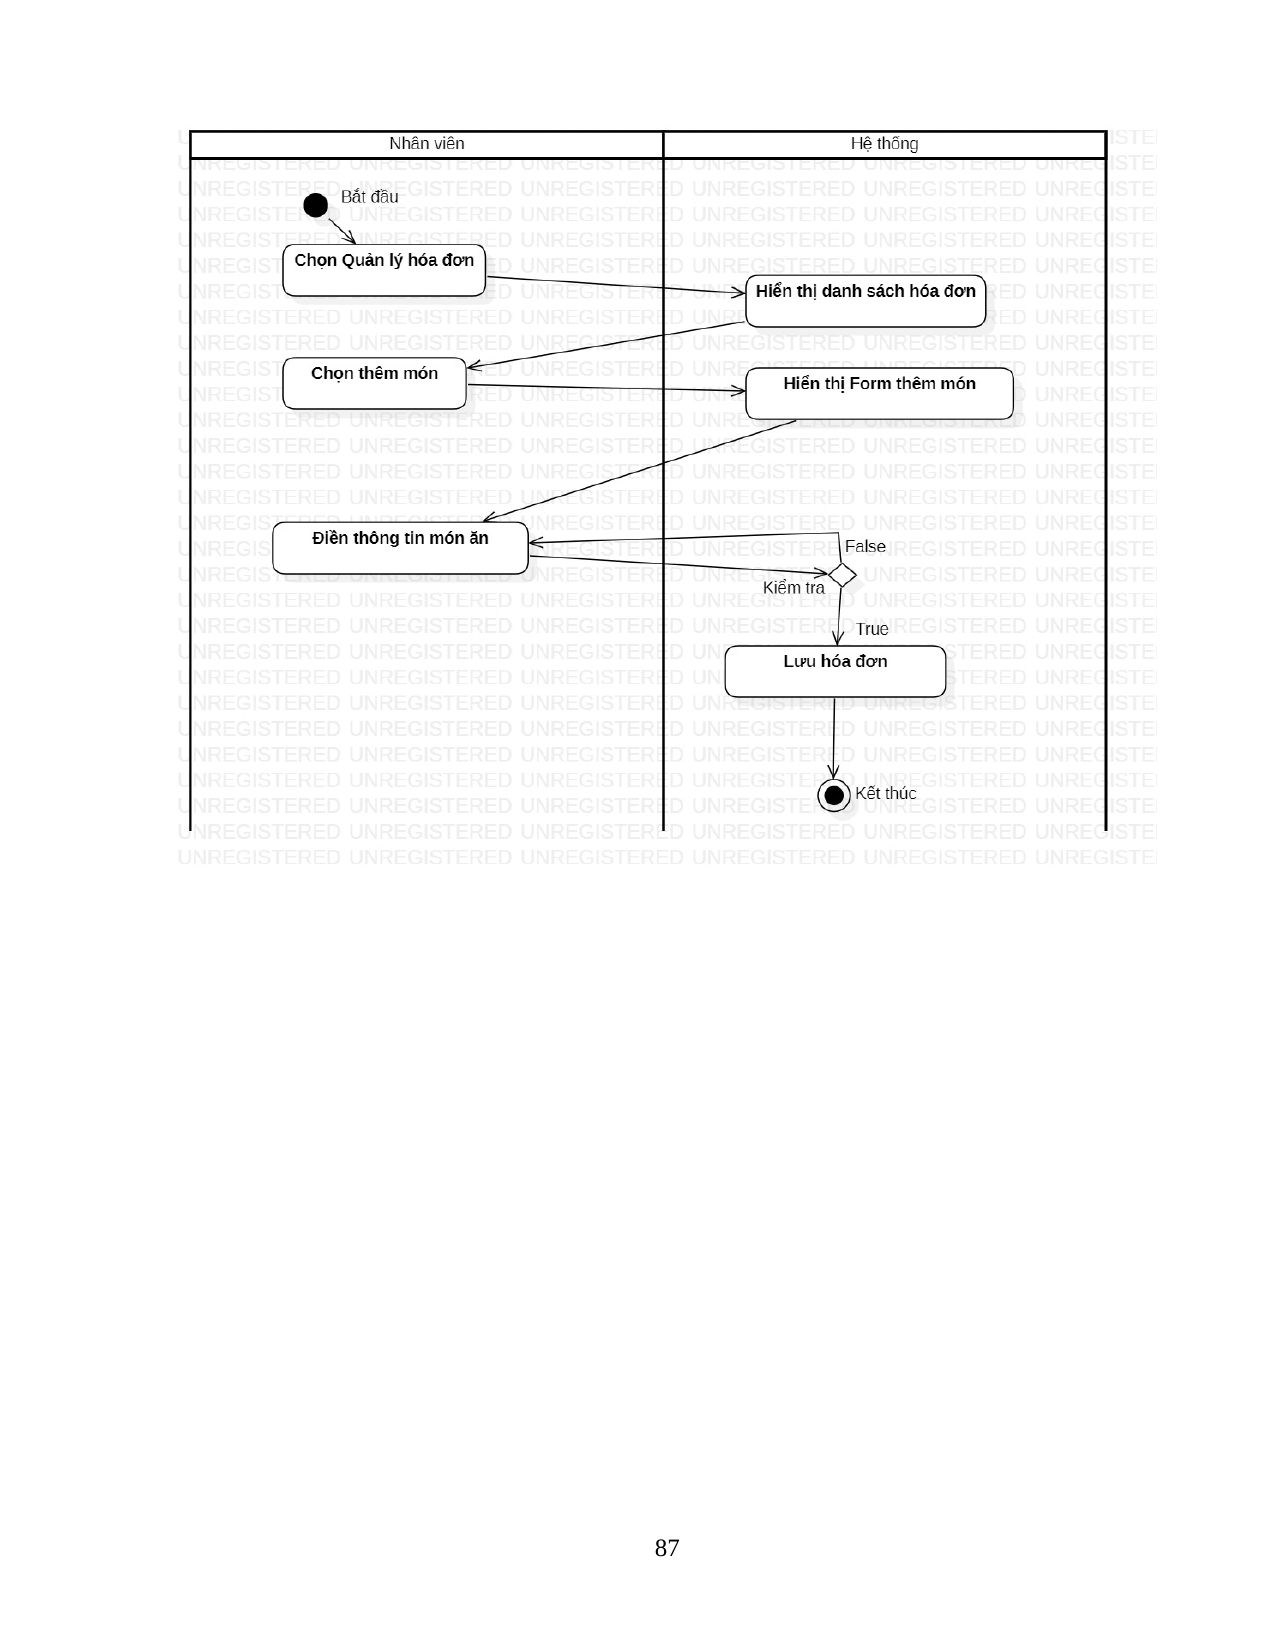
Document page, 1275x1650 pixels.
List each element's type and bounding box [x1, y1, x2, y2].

picture [177, 118, 1157, 882]
